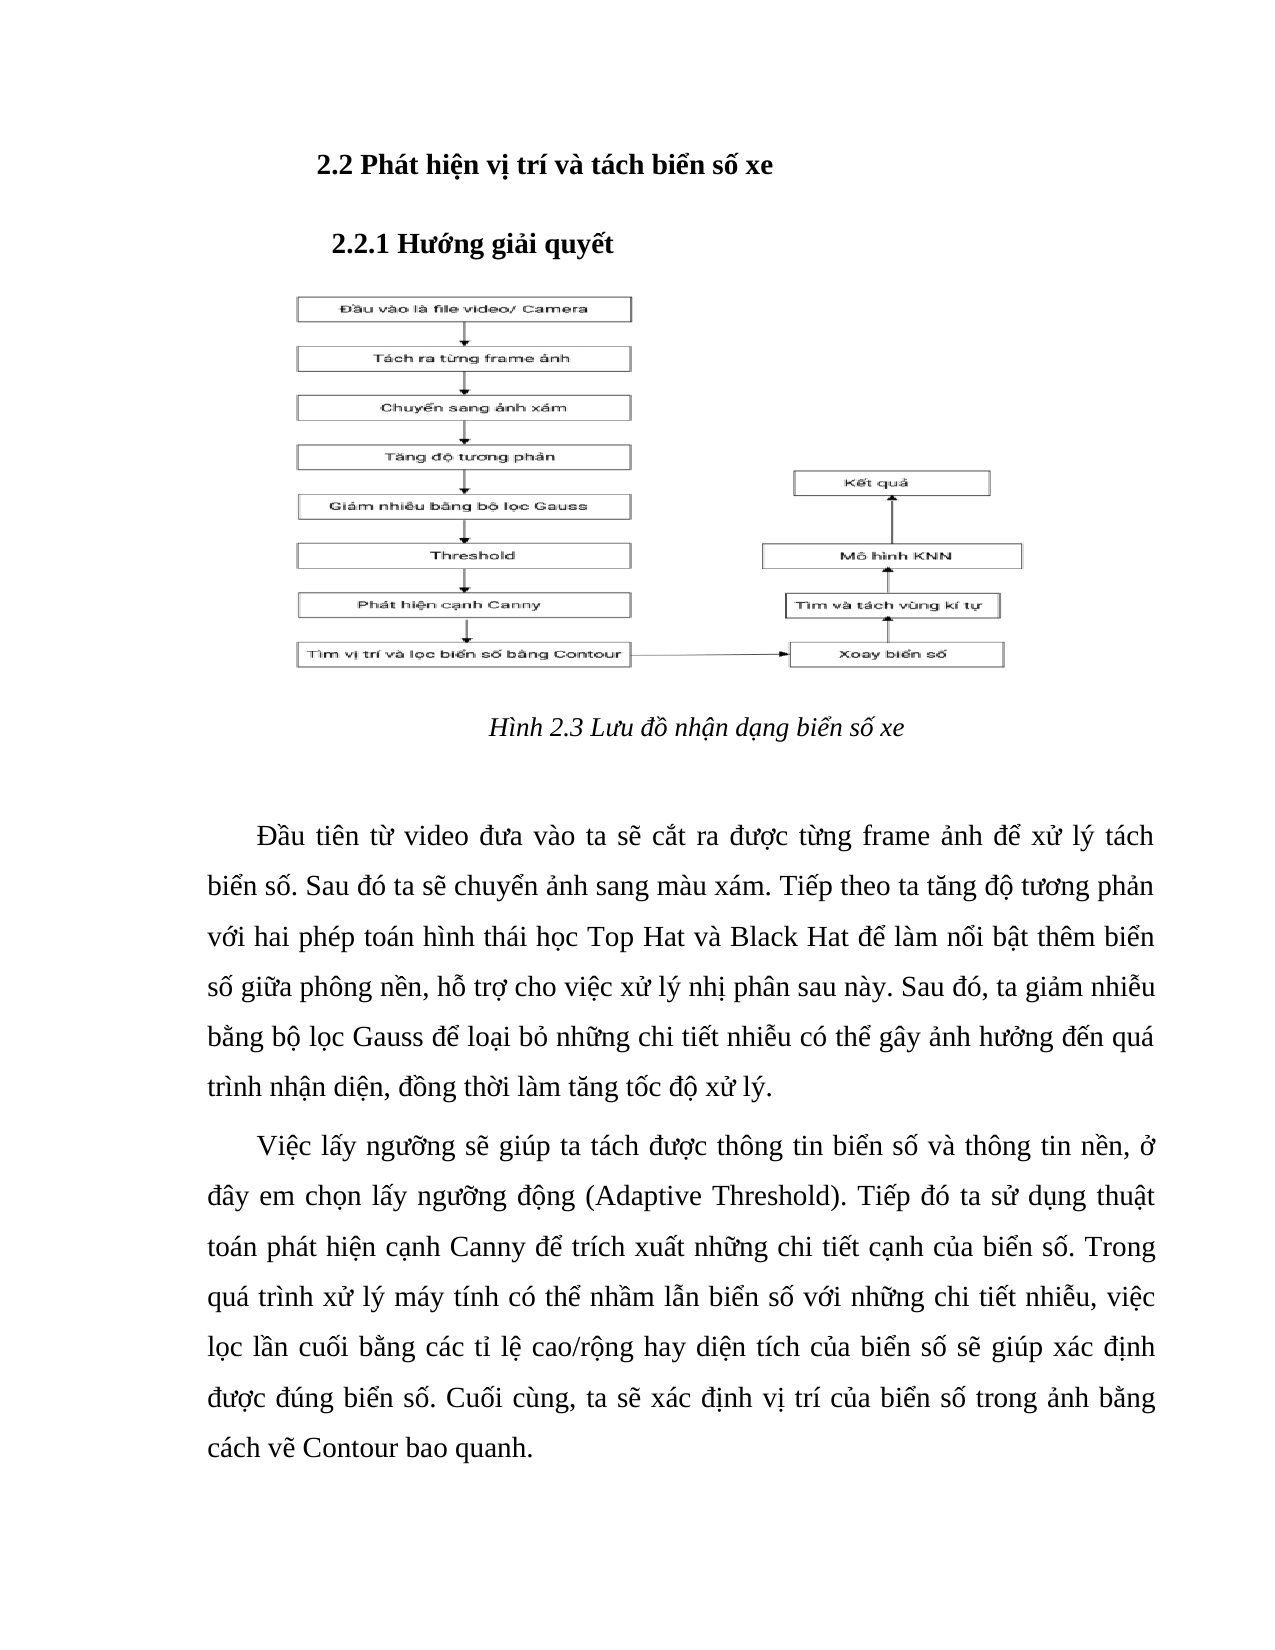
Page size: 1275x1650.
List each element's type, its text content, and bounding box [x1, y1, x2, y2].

picture [256, 285, 1051, 686]
subtitle Hướng giải quyết [282, 226, 1156, 260]
text Đầu tiên từ video đưa vào ta sẽ cắt ra được từng frame ảnh để xử lý tách biển số. Sau đó ta sẽ chuyển ảnh sang màu xám. Tiếp theo ta tăng độ tương phản với hai phép toán hình thái học Top Hat và Black Hat để làm nổi bật thêm biển số giữa phông nền, hỗ trợ cho việc xử lý nhị phân sau này. Sau đó, ta giảm nhiễu bằng bộ lọc Gauss để loại bỏ những chi tiết nhiễu có thể gây ảnh hưởng đến quá trình nhận diện, đồng thời làm tăng tốc độ xử lý. [207, 818, 1156, 1103]
text Việc lấy ngưỡng sẽ giúp ta tách được thông tin biển số và thông tin nền, ở đây em chọn lấy ngưỡng động (Adaptive Threshold). Tiếp đó ta sử dụng thuật toán phát hiện cạnh Canny để trích xuất những chi tiết cạnh của biển số. Trong quá trình xử lý máy tính có thể nhầm lẫn biển số với những chi tiết nhiễu, việc lọc lần cuối bằng các tỉ lệ cao/rộng hay diện tích của biển số sẽ giúp xác định được đúng biển số. Cuối cùng, ta sẽ xác định vị trí của biển số trong ảnh bằng cách vẽ Contour bao quanh. [207, 1128, 1156, 1464]
subtitle Phát hiện vị trí và tách biển số xe [267, 147, 1156, 181]
